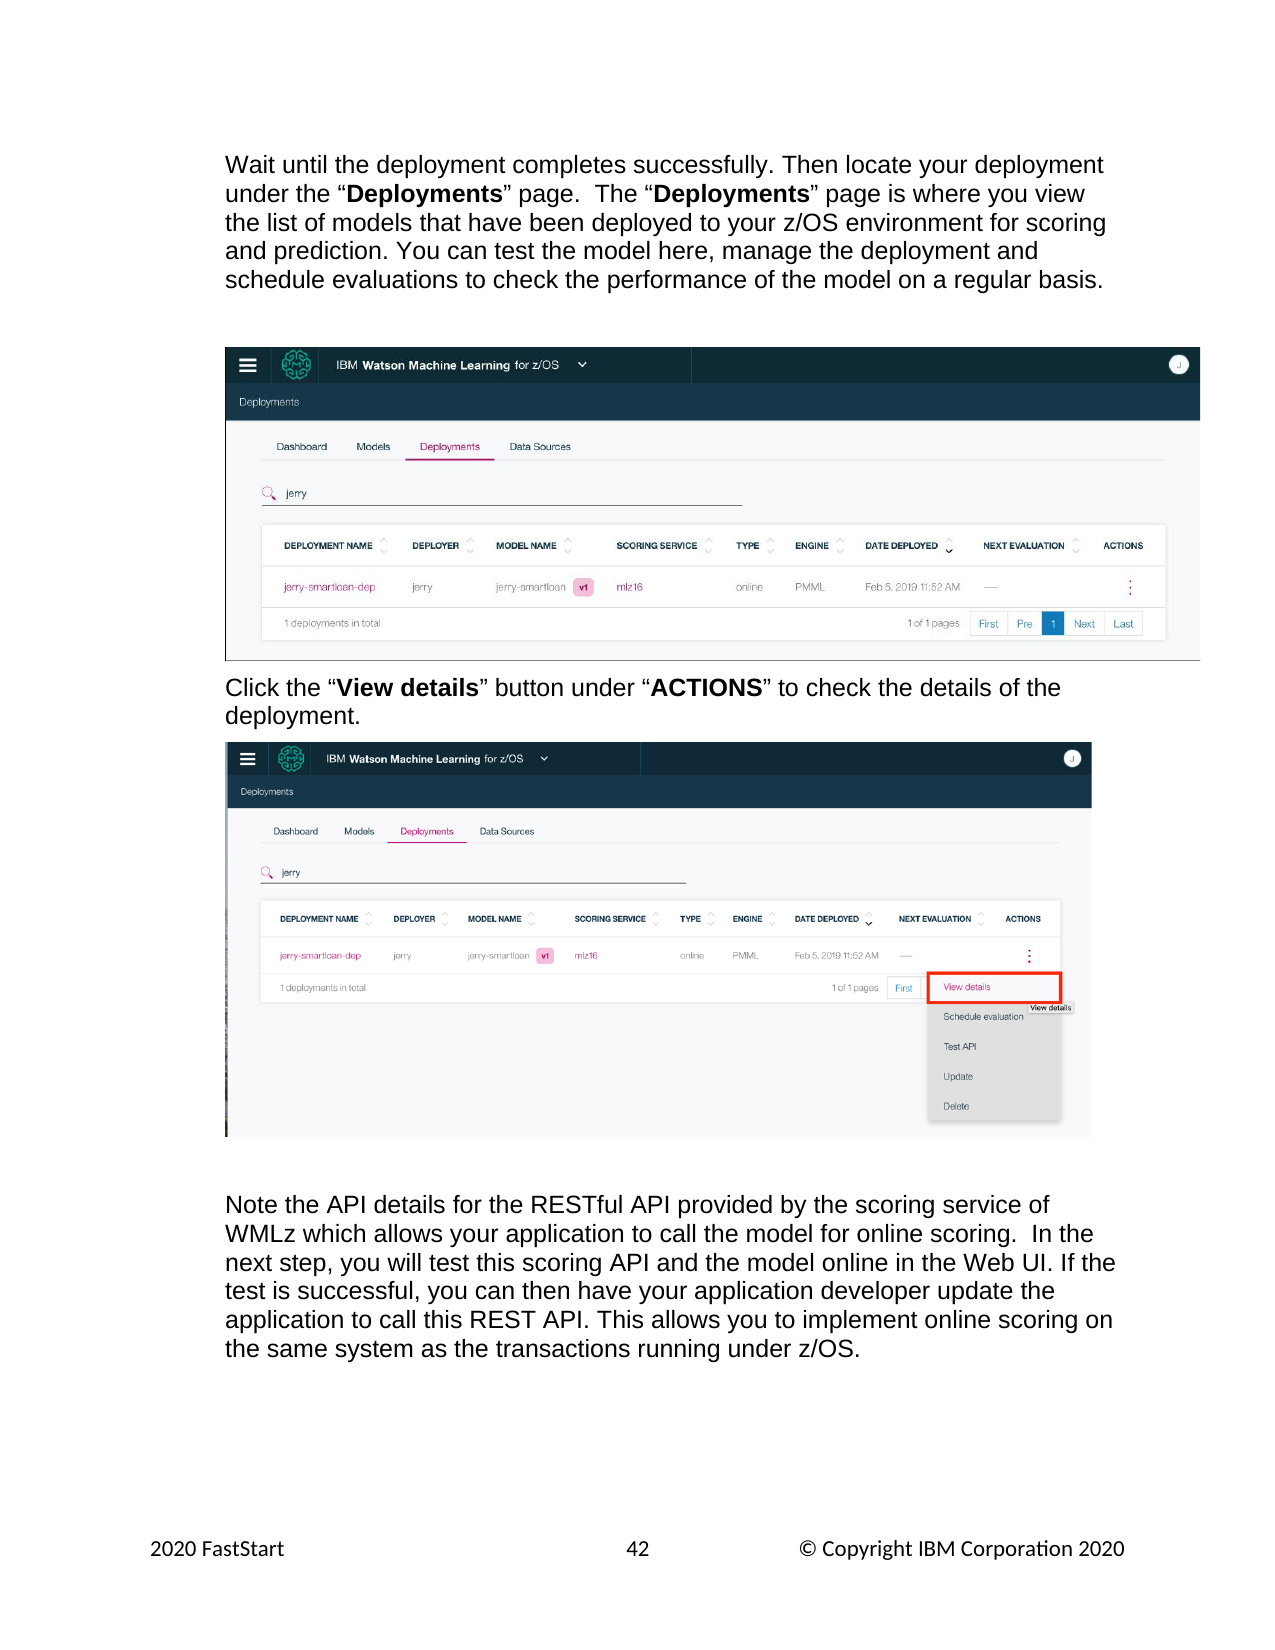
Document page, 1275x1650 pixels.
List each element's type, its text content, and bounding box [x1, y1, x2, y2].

list Note the API details for the RESTful API provided by the scoring service of WMLz which allows your application to call the model for online scoring. In the next step, you will test this scoring API and the model online in the Web UI. If the test is successful, you can then have your application developer update the application to call this REST API. This allows you to implement online scoring on the same system as the transactions running under z/OS. [225, 1190, 1125, 1363]
text Wait until the deployment completes successfully. Then locate your deployment under the “Deployments” page. The “Deployments” page is where you view the list of models that have been deployed to your z/OS environment for scoring and prediction. You can test the model here, manage the deployment and schedule evaluations to check the performance of the model on a regular basis. [225, 150, 1125, 294]
picture [225, 347, 1200, 661]
list Click the “View details” button under “ACTIONS” to check the details of the deployment. [225, 673, 1125, 730]
picture [225, 742, 1092, 1137]
